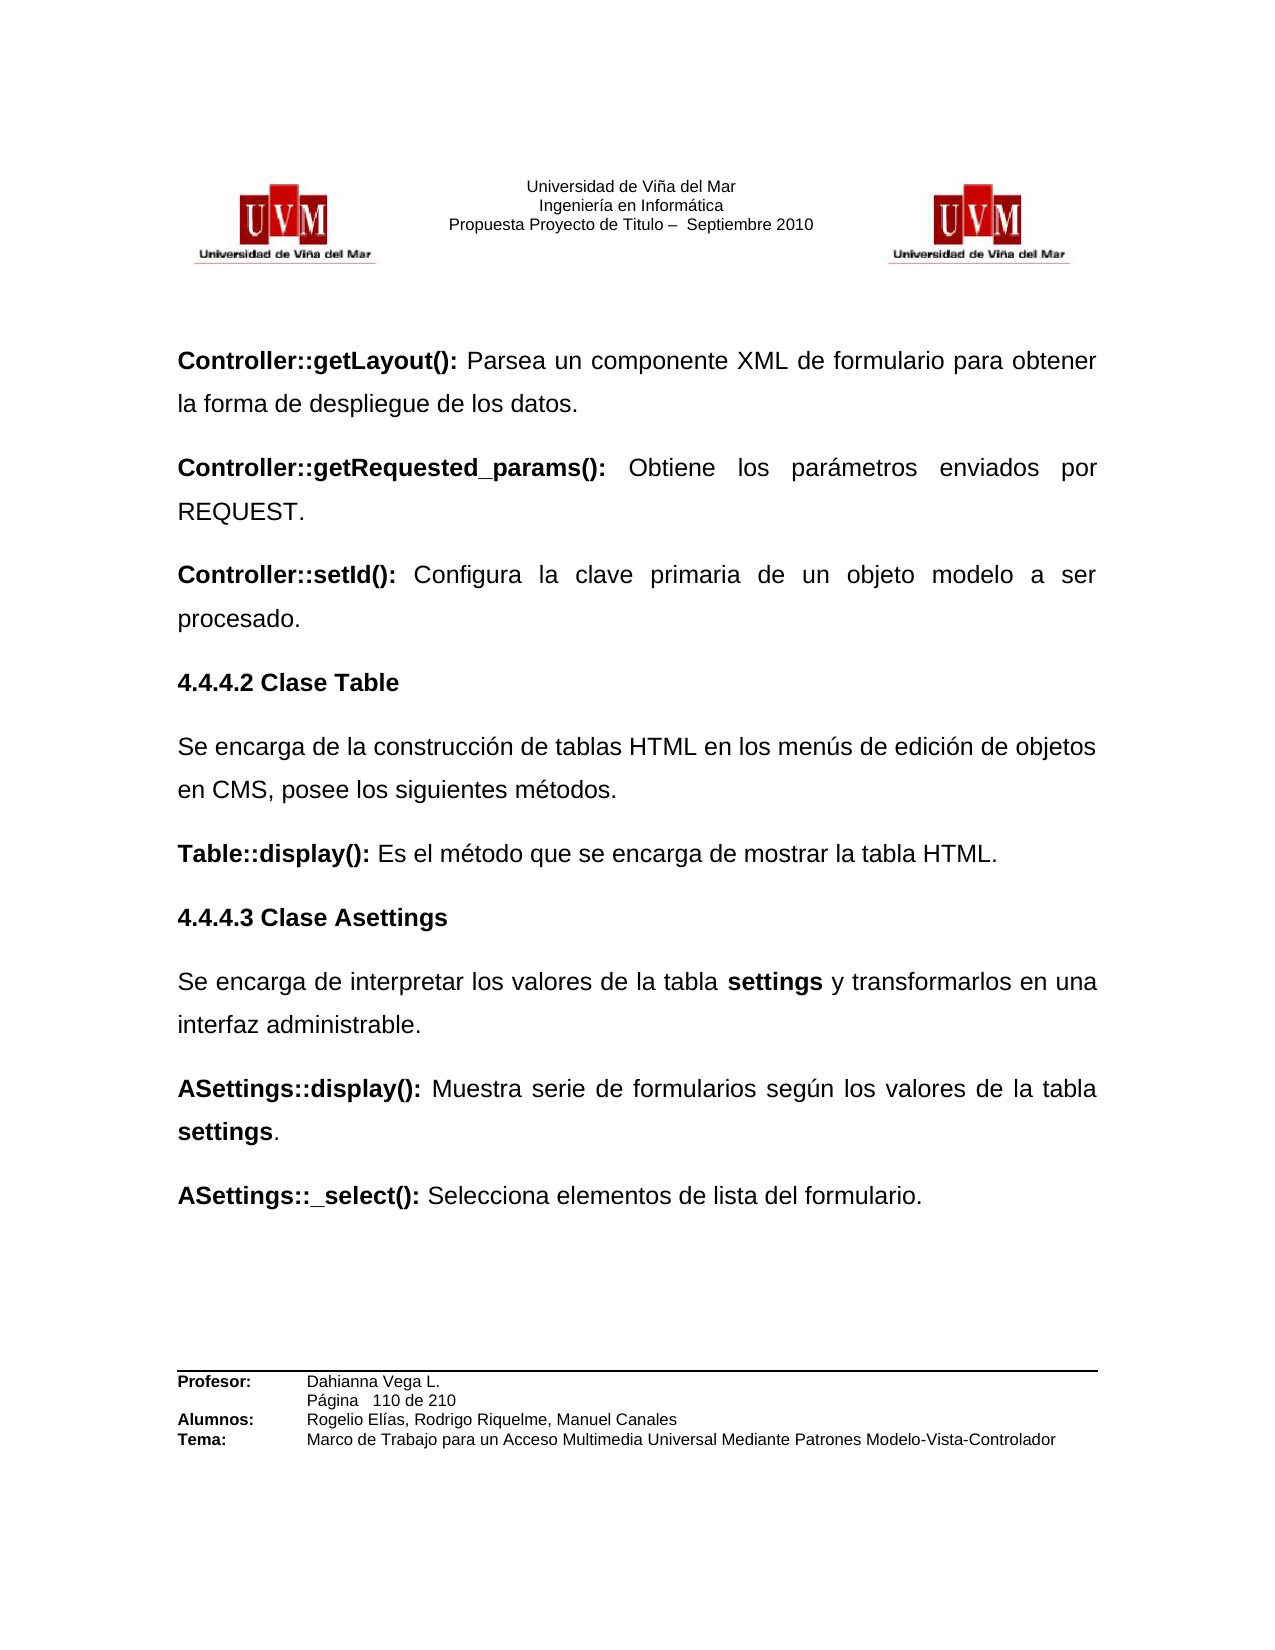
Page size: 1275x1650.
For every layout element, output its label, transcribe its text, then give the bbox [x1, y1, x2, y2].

text Controller::getRequested_params(): Obtiene los parámetros enviados por REQUEST. [177, 453, 1098, 525]
text 4.4.4.2 Clase Table [177, 668, 1098, 696]
picture [177, 176, 390, 267]
text Controller::setId(): Configura la clave primaria de un objeto modelo a ser procesado. [177, 561, 1098, 632]
text Table::display(): Es el método que se encarga de mostrar la tabla HTML. [177, 839, 1098, 867]
text Se encarga de interpretar los valores de la tabla settings y transformarlos en una interfaz administrable. [177, 967, 1098, 1038]
text 4.4.4.3 Clase Asettings [177, 903, 1098, 931]
picture [871, 176, 1084, 267]
text Controller::getLayout(): Parsea un componente XML de formulario para obtener la forma de despliegue de los datos. [177, 346, 1098, 418]
text ASettings::display(): Muestra serie de formularios según los valores de la tabla settings. [177, 1074, 1098, 1146]
text ASettings::_select(): Selecciona elementos de lista del formulario. [177, 1181, 1098, 1209]
text Se encarga de la construcción de tablas HTML en los menús de edición de objetos en CMS, posee los siguientes métodos. [177, 732, 1098, 803]
